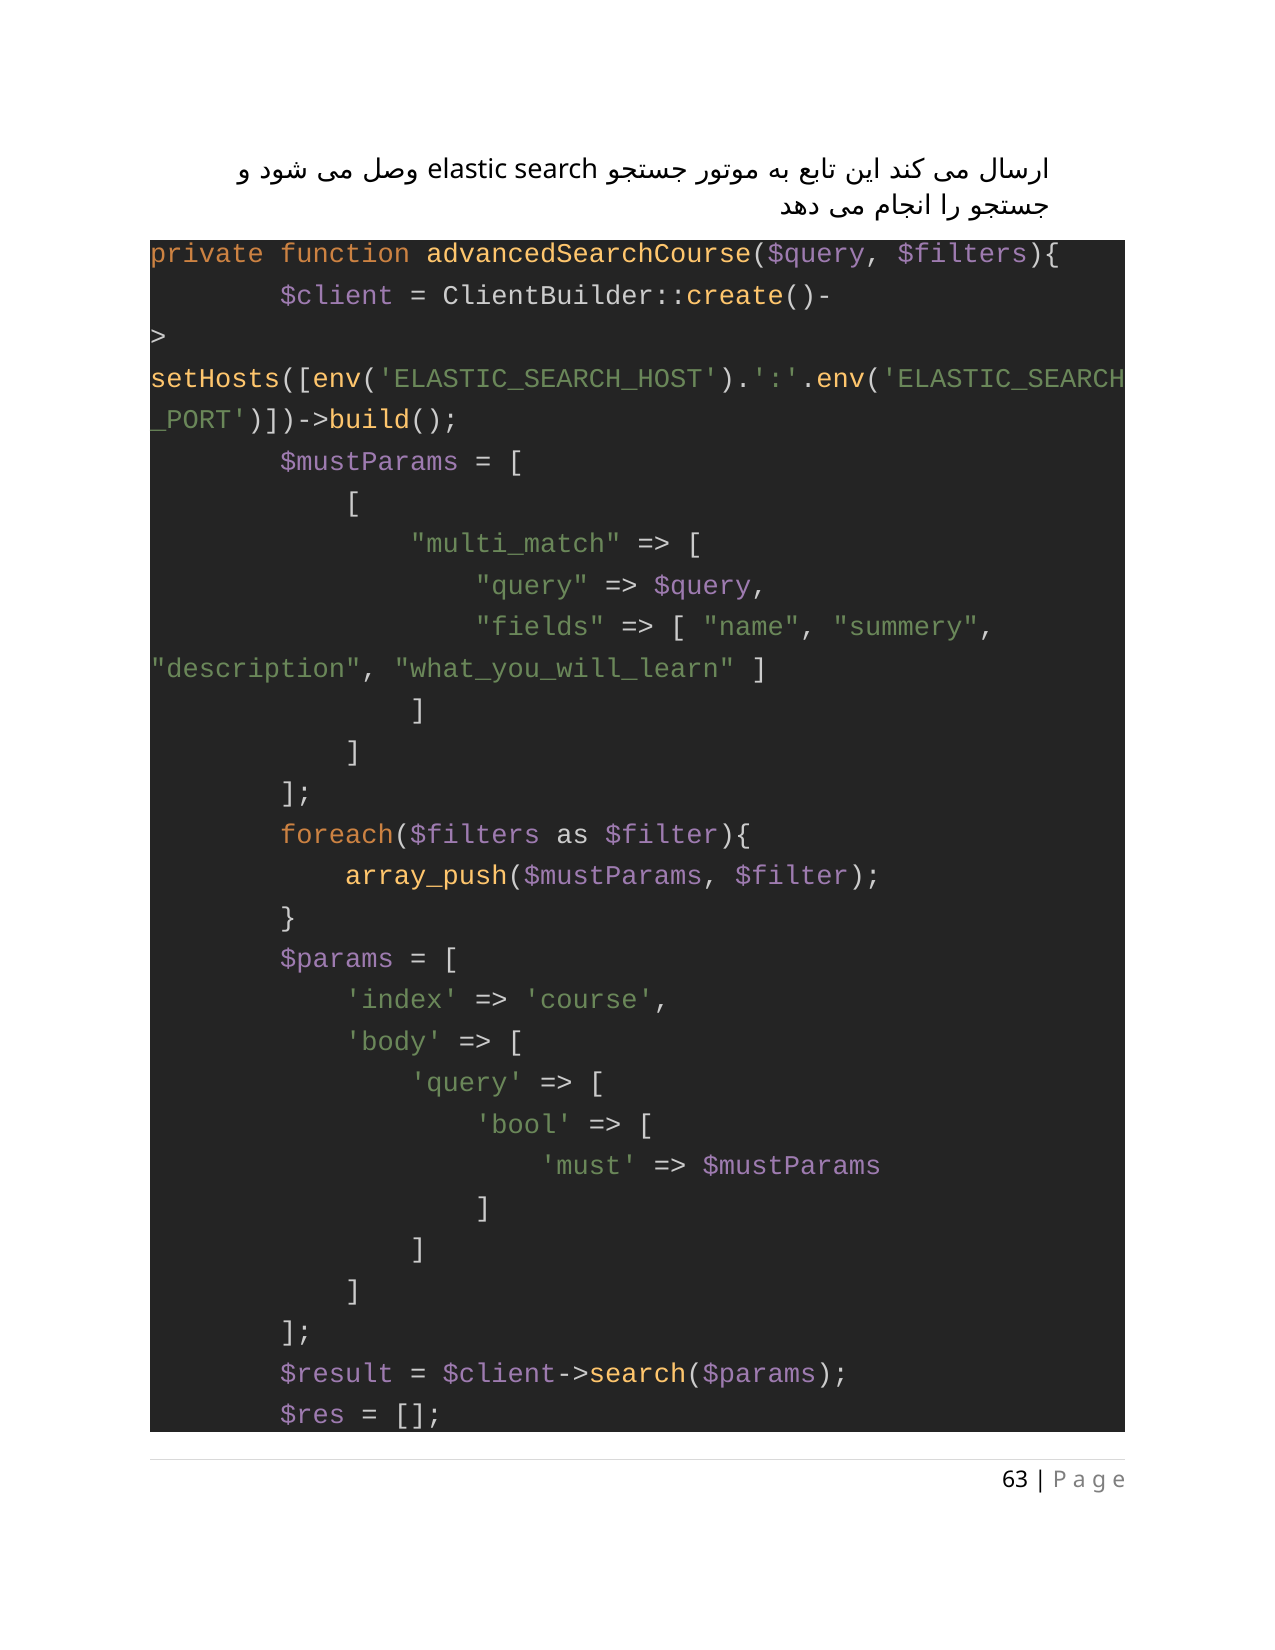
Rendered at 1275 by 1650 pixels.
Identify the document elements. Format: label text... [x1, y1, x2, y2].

text $params = [ [150, 945, 1125, 976]
text private function advancedSearchCourse($query, $filters){ [150, 240, 1125, 271]
text array_push($mustParams, $filter); [150, 862, 1125, 893]
text 'bool' => [ [150, 1111, 1125, 1141]
text ارسال می کند این تابع به موتور جستجو elastic search وصل می شود و جستجو را انجام می دهد [150, 150, 1050, 221]
text $mustParams = [ [150, 447, 1125, 478]
text $res = []; [150, 1401, 1125, 1432]
text "multi_match" => [ [150, 530, 1125, 561]
text ] [150, 738, 1125, 768]
text "fields" => [ "name", "summery", "description", "what_you_will_learn" ] [150, 613, 1125, 685]
text 'body' => [ [150, 1028, 1125, 1058]
text ] [150, 1235, 1125, 1266]
text } [150, 903, 1125, 934]
text ] [150, 1277, 1125, 1307]
text 'query' => [ [150, 1069, 1125, 1100]
text foreach($filters as $filter){ [150, 821, 1125, 851]
text 'must' => $mustParams [150, 1152, 1125, 1183]
text [ [150, 489, 1125, 519]
text $client = ClientBuilder::create()->setHosts([env('ELASTIC_SEARCH_HOST').':'.env('ELASTIC_SEARCH_PORT')])->build(); [150, 282, 1125, 437]
text 'index' => 'course', [150, 986, 1125, 1017]
text ] [150, 696, 1125, 727]
text ] [150, 1194, 1125, 1224]
text ]; [150, 1318, 1125, 1349]
text "query" => $query, [150, 572, 1125, 602]
text ]; [150, 779, 1125, 810]
text $result = $client->search($params); [150, 1359, 1125, 1390]
